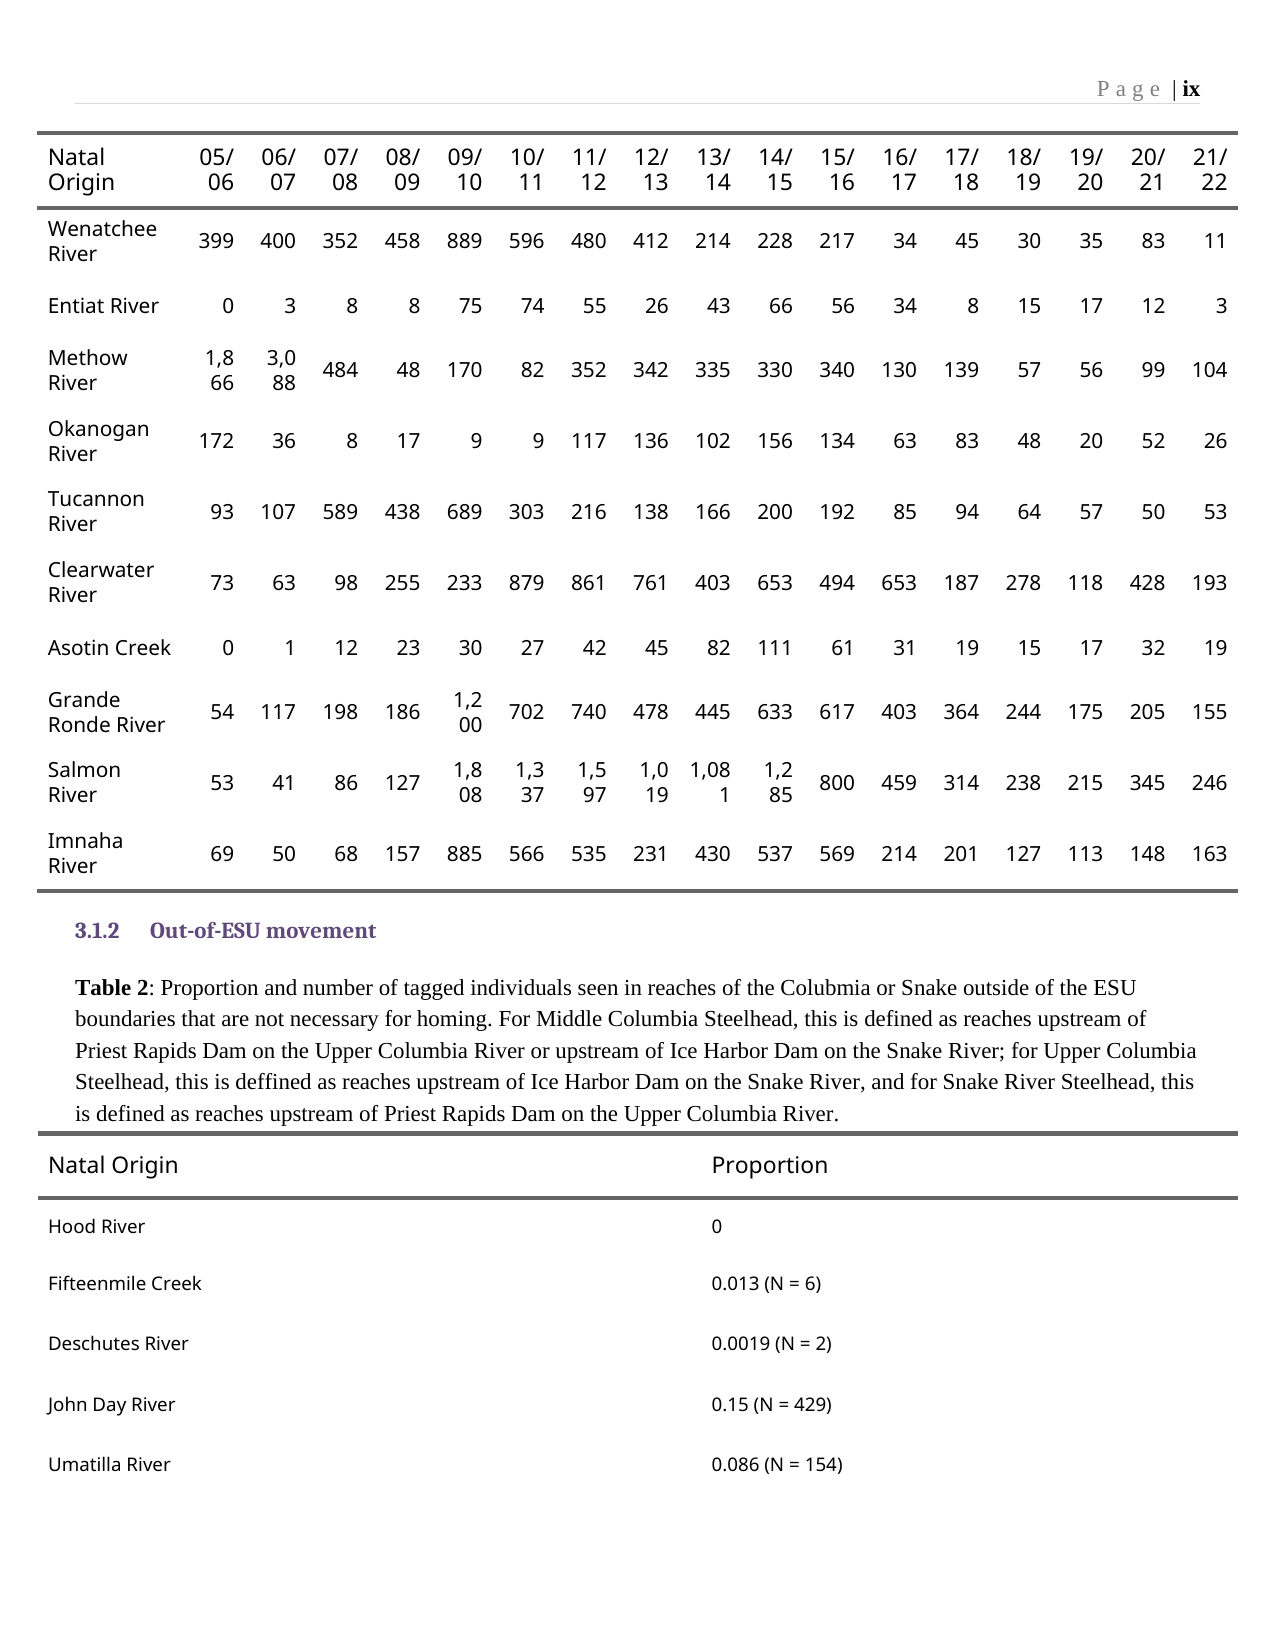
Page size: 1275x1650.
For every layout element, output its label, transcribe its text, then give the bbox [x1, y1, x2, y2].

table_cell 15 [989, 618, 1051, 677]
table_cell 231 [617, 818, 679, 889]
table_cell 157 [368, 818, 431, 889]
table_cell 1,866 [182, 335, 244, 406]
table_cell 633 [741, 677, 803, 747]
subtitle Out-of-ESU movement [75, 918, 1200, 945]
table_cell 569 [803, 818, 865, 889]
table_cell 198 [306, 677, 368, 747]
table_cell 45 [617, 618, 679, 677]
table_cell 9 [493, 406, 555, 476]
table_cell 34 [865, 277, 927, 335]
table_cell 303 [493, 476, 555, 547]
table_cell 82 [679, 618, 741, 677]
table_cell 107 [244, 476, 306, 547]
table_header 10/11 [493, 135, 555, 206]
table_cell Asotin Creek [37, 618, 182, 677]
table_cell Methow River [37, 335, 182, 406]
table_cell 1,285 [741, 748, 803, 818]
table_cell 127 [989, 818, 1051, 889]
table_header 07/08 [306, 135, 368, 206]
table_cell 342 [617, 335, 679, 406]
table_cell 155 [1176, 677, 1238, 747]
table_cell 0 [701, 1200, 1237, 1253]
table_header 15/16 [803, 135, 865, 206]
table_cell 23 [368, 618, 431, 677]
table_header Proportion [701, 1136, 1237, 1196]
table_cell 345 [1114, 748, 1176, 818]
table_header 18/19 [989, 135, 1051, 206]
table_cell 430 [679, 818, 741, 889]
table_cell 136 [617, 406, 679, 476]
table_header 08/09 [368, 135, 431, 206]
table_cell 82 [493, 335, 555, 406]
table_cell Grande Ronde River [37, 677, 182, 747]
table_cell 34 [865, 210, 927, 277]
table_cell 1,337 [493, 748, 555, 818]
table_cell 1,597 [555, 748, 617, 818]
table_cell 255 [368, 547, 431, 618]
table_cell 9 [431, 406, 493, 476]
table_cell 653 [865, 547, 927, 618]
table_cell 566 [493, 818, 555, 889]
table_cell 12 [306, 618, 368, 677]
table_cell 480 [555, 210, 617, 277]
table_cell 187 [927, 547, 989, 618]
table_cell 35 [1051, 210, 1113, 277]
table_cell 445 [679, 677, 741, 747]
table_cell 61 [803, 618, 865, 677]
table_cell 314 [927, 748, 989, 818]
table_cell 330 [741, 335, 803, 406]
table_cell 163 [1176, 818, 1238, 889]
table_cell 596 [493, 210, 555, 277]
table_cell 111 [741, 618, 803, 677]
table_cell 186 [368, 677, 431, 747]
table_cell 478 [617, 677, 679, 747]
table_header 05/06 [182, 135, 244, 206]
table_cell 1,081 [679, 748, 741, 818]
table_header 12/13 [617, 135, 679, 206]
table_cell 352 [555, 335, 617, 406]
table_cell 3,088 [244, 335, 306, 406]
table_cell 53 [1176, 476, 1238, 547]
table_cell 653 [741, 547, 803, 618]
table_cell 761 [617, 547, 679, 618]
table_cell 201 [927, 818, 989, 889]
text Table : Proportion and number of tagged individuals seen in reaches of the Colubmia or Snake outside of the ESU boundaries that are not necessary for homing. For Middle Columbia Steelhead, this is defined as reaches upstream of Priest Rapids Dam on the Upper Columbia River or upstream of Ice Harbor Dam on the Snake River; for Upper Columbia Steelhead, this is deffined as reaches upstream of Ice Harbor Dam on the Snake River, and for Snake River Steelhead, this is defined as reaches upstream of Priest Rapids Dam on the Upper Columbia River. [75, 973, 1200, 1126]
table_cell 85 [865, 476, 927, 547]
table_cell 535 [555, 818, 617, 889]
table_cell 800 [803, 748, 865, 818]
table_cell 83 [927, 406, 989, 476]
table_cell 117 [244, 677, 306, 747]
table_cell 12 [1114, 277, 1176, 335]
table_cell 17 [1051, 277, 1113, 335]
table_cell 63 [244, 547, 306, 618]
table_cell 861 [555, 547, 617, 618]
table_cell 50 [244, 818, 306, 889]
table_cell 215 [1051, 748, 1113, 818]
table_header 14/15 [741, 135, 803, 206]
table_cell 617 [803, 677, 865, 747]
table_cell 54 [182, 677, 244, 747]
table_cell 0 [182, 277, 244, 335]
table_cell 702 [493, 677, 555, 747]
table_cell 41 [244, 748, 306, 818]
table_cell 0.0019 (N = 2) [701, 1313, 1237, 1373]
table_cell 8 [306, 406, 368, 476]
table_cell 170 [431, 335, 493, 406]
table_cell 428 [1114, 547, 1176, 618]
table_cell 63 [865, 406, 927, 476]
table_cell 400 [244, 210, 306, 277]
table_cell 19 [927, 618, 989, 677]
table_cell 193 [1176, 547, 1238, 618]
table_cell 117 [555, 406, 617, 476]
table_cell 104 [1176, 335, 1238, 406]
table_cell 56 [1051, 335, 1113, 406]
table_cell 340 [803, 335, 865, 406]
table_header 09/10 [431, 135, 493, 206]
table_cell 156 [741, 406, 803, 476]
table_cell 56 [803, 277, 865, 335]
table_cell 27 [493, 618, 555, 677]
table_cell 102 [679, 406, 741, 476]
table_cell 1 [244, 618, 306, 677]
table_cell 55 [555, 277, 617, 335]
table_header 13/14 [679, 135, 741, 206]
table_cell 537 [741, 818, 803, 889]
table_cell 166 [679, 476, 741, 547]
table_cell 43 [679, 277, 741, 335]
table_cell 45 [927, 210, 989, 277]
table_cell 352 [306, 210, 368, 277]
table_cell 889 [431, 210, 493, 277]
table_cell 57 [1051, 476, 1113, 547]
table_cell 26 [1176, 406, 1238, 476]
table_cell Hood River [38, 1200, 701, 1253]
table_cell 172 [182, 406, 244, 476]
table_cell 17 [368, 406, 431, 476]
table_cell 94 [927, 476, 989, 547]
table_cell John Day River [38, 1373, 701, 1434]
table_cell 11 [1176, 210, 1238, 277]
table_cell 238 [989, 748, 1051, 818]
table_cell 32 [1114, 618, 1176, 677]
table_cell Wenatchee River [37, 210, 182, 277]
table_cell Tucannon River [37, 476, 182, 547]
table_cell 127 [368, 748, 431, 818]
table_cell 192 [803, 476, 865, 547]
table_cell 42 [555, 618, 617, 677]
table_cell Clearwater River [37, 547, 182, 618]
table_cell 1,808 [431, 748, 493, 818]
table_cell Umatilla River [38, 1434, 701, 1494]
table_cell 48 [368, 335, 431, 406]
table_cell 8 [368, 277, 431, 335]
table_cell 228 [741, 210, 803, 277]
table_cell 399 [182, 210, 244, 277]
table_cell 689 [431, 476, 493, 547]
table_cell 589 [306, 476, 368, 547]
table_cell 335 [679, 335, 741, 406]
table_cell 31 [865, 618, 927, 677]
table_cell 494 [803, 547, 865, 618]
table_cell 8 [927, 277, 989, 335]
table_cell Imnaha River [37, 818, 182, 889]
table_cell 19 [1176, 618, 1238, 677]
table_cell 64 [989, 476, 1051, 547]
table_cell 50 [1114, 476, 1176, 547]
table_cell 412 [617, 210, 679, 277]
table_cell 205 [1114, 677, 1176, 747]
table_cell 0.15 (N = 429) [701, 1373, 1237, 1434]
table_cell 99 [1114, 335, 1176, 406]
table_cell 244 [989, 677, 1051, 747]
table_cell 118 [1051, 547, 1113, 618]
table_cell 1,019 [617, 748, 679, 818]
table_cell 278 [989, 547, 1051, 618]
table_header 19/20 [1051, 135, 1113, 206]
table_cell 20 [1051, 406, 1113, 476]
table_cell 214 [679, 210, 741, 277]
table_cell 57 [989, 335, 1051, 406]
table_cell 438 [368, 476, 431, 547]
table_cell 36 [244, 406, 306, 476]
table_cell 364 [927, 677, 989, 747]
table_cell 75 [431, 277, 493, 335]
table_cell 0.013 (N = 6) [701, 1253, 1237, 1313]
table_cell Okanogan River [37, 406, 182, 476]
table_cell 458 [368, 210, 431, 277]
table_cell 175 [1051, 677, 1113, 747]
table_cell 0.086 (N = 154) [701, 1434, 1237, 1494]
table_cell 52 [1114, 406, 1176, 476]
table_cell 93 [182, 476, 244, 547]
table_cell 30 [989, 210, 1051, 277]
table_cell 0 [182, 618, 244, 677]
table_cell 403 [865, 677, 927, 747]
table_cell 879 [493, 547, 555, 618]
table_cell 1,200 [431, 677, 493, 747]
table_header 20/21 [1114, 135, 1176, 206]
table_cell 459 [865, 748, 927, 818]
table_cell 83 [1114, 210, 1176, 277]
table_cell 15 [989, 277, 1051, 335]
table_cell 53 [182, 748, 244, 818]
table_cell 246 [1176, 748, 1238, 818]
table_cell Deschutes River [38, 1313, 701, 1373]
table_cell Entiat River [37, 277, 182, 335]
table_cell 26 [617, 277, 679, 335]
table_cell 8 [306, 277, 368, 335]
table_cell Fifteenmile Creek [38, 1253, 701, 1313]
table_cell 17 [1051, 618, 1113, 677]
table_cell 48 [989, 406, 1051, 476]
table_cell 484 [306, 335, 368, 406]
table_cell 740 [555, 677, 617, 747]
table_cell 233 [431, 547, 493, 618]
table_cell Salmon River [37, 748, 182, 818]
table_header Natal Origin [38, 1136, 701, 1196]
table_cell 214 [865, 818, 927, 889]
table_header Natal Origin [37, 135, 182, 206]
table_cell 30 [431, 618, 493, 677]
table_cell 130 [865, 335, 927, 406]
table_cell 73 [182, 547, 244, 618]
table_cell 200 [741, 476, 803, 547]
table_cell 216 [555, 476, 617, 547]
table_header 16/17 [865, 135, 927, 206]
table_cell 86 [306, 748, 368, 818]
table_cell 3 [244, 277, 306, 335]
table_cell 66 [741, 277, 803, 335]
table_cell 113 [1051, 818, 1113, 889]
table_cell 217 [803, 210, 865, 277]
table_header 21/22 [1176, 135, 1238, 206]
table_header 11/12 [555, 135, 617, 206]
table_cell 148 [1114, 818, 1176, 889]
table_cell 134 [803, 406, 865, 476]
table_header 06/07 [244, 135, 306, 206]
table_cell 3 [1176, 277, 1238, 335]
table_cell 74 [493, 277, 555, 335]
table_cell 885 [431, 818, 493, 889]
table_cell 403 [679, 547, 741, 618]
table_cell 68 [306, 818, 368, 889]
table_cell 98 [306, 547, 368, 618]
table_cell 139 [927, 335, 989, 406]
table_cell 138 [617, 476, 679, 547]
table_cell 69 [182, 818, 244, 889]
table_header 17/18 [927, 135, 989, 206]
